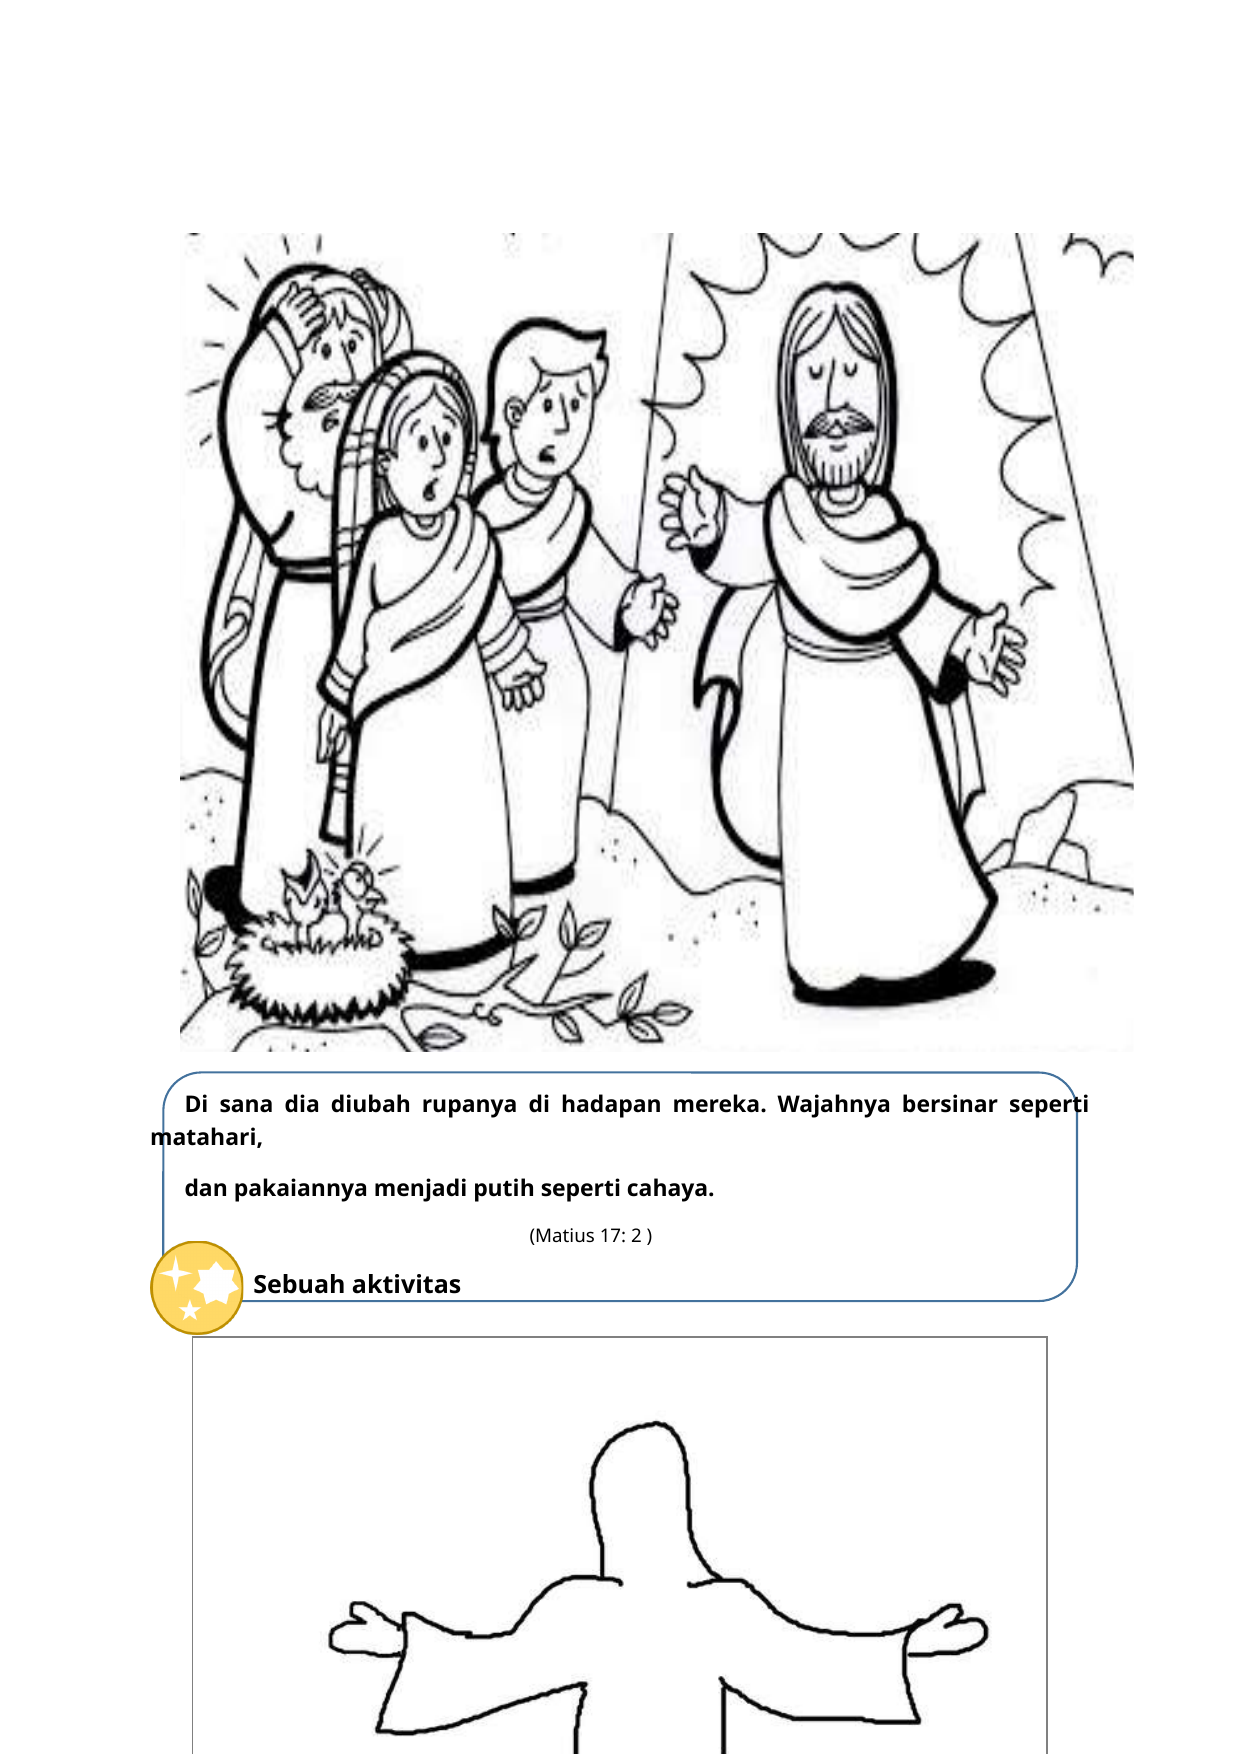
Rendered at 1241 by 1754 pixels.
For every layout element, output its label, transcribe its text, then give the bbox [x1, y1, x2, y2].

picture [180, 233, 1134, 1052]
text Sebuah aktivitas [244, 1267, 1090, 1301]
picture [193, 1338, 1046, 1754]
text Di sana dia diubah rupanya di hadapan mereka. Wajahnya bersinar seperti matahari, [150, 1088, 1090, 1153]
text dan pakaiannya menjadi putih seperti cahaya. [150, 1172, 1090, 1203]
picture [150, 1241, 244, 1335]
text (Matius 17: 2 ) [150, 1222, 1090, 1248]
